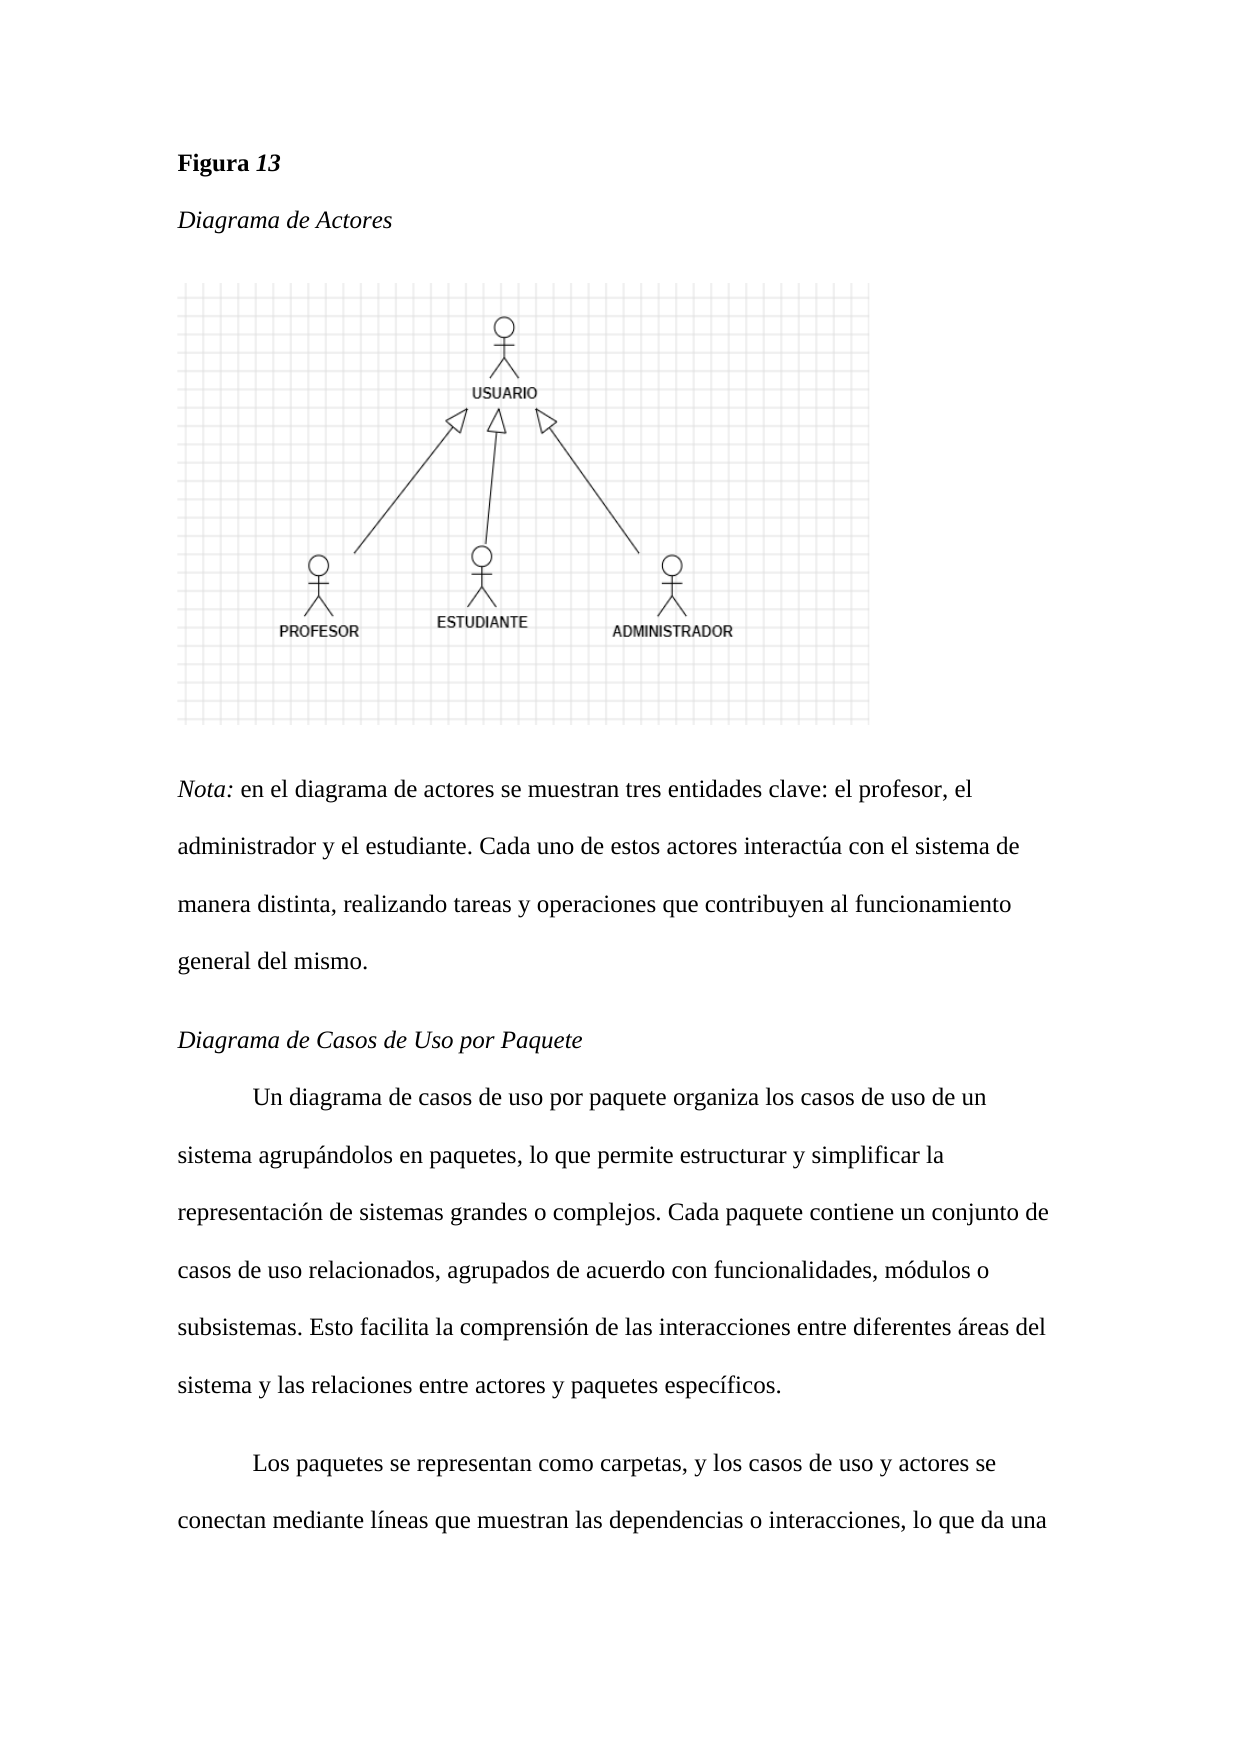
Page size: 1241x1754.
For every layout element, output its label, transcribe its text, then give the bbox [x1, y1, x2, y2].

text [177, 1448, 1063, 1534]
text Nota: en el diagrama de actores se muestran tres entidades clave: el profesor, el administrador y el estudiante. Cada uno de estos actores interactúa con el sistema de manera distinta, realizando tareas y operaciones que contribuyen al funcionamiento general del mismo. [177, 774, 1063, 975]
text Figura 13 Diagrama de Actores [177, 148, 1063, 234]
subtitle Diagrama de Casos de Uso por Paquete [177, 1025, 1063, 1053]
picture [177, 283, 870, 725]
text Un diagrama de casos de uso por paquete organiza los casos de uso de un sistema agrupándolos en paquetes, lo que permite estructurar y simplificar la representación de sistemas grandes o complejos. Cada paquete contiene un conjunto de casos de uso relacionados, agrupados de acuerdo con funcionalidades, módulos o subsistemas. Esto facilita la comprensión de las interacciones entre diferentes áreas del sistema y las relaciones entre actores y paquetes específicos. [177, 1082, 1063, 1398]
